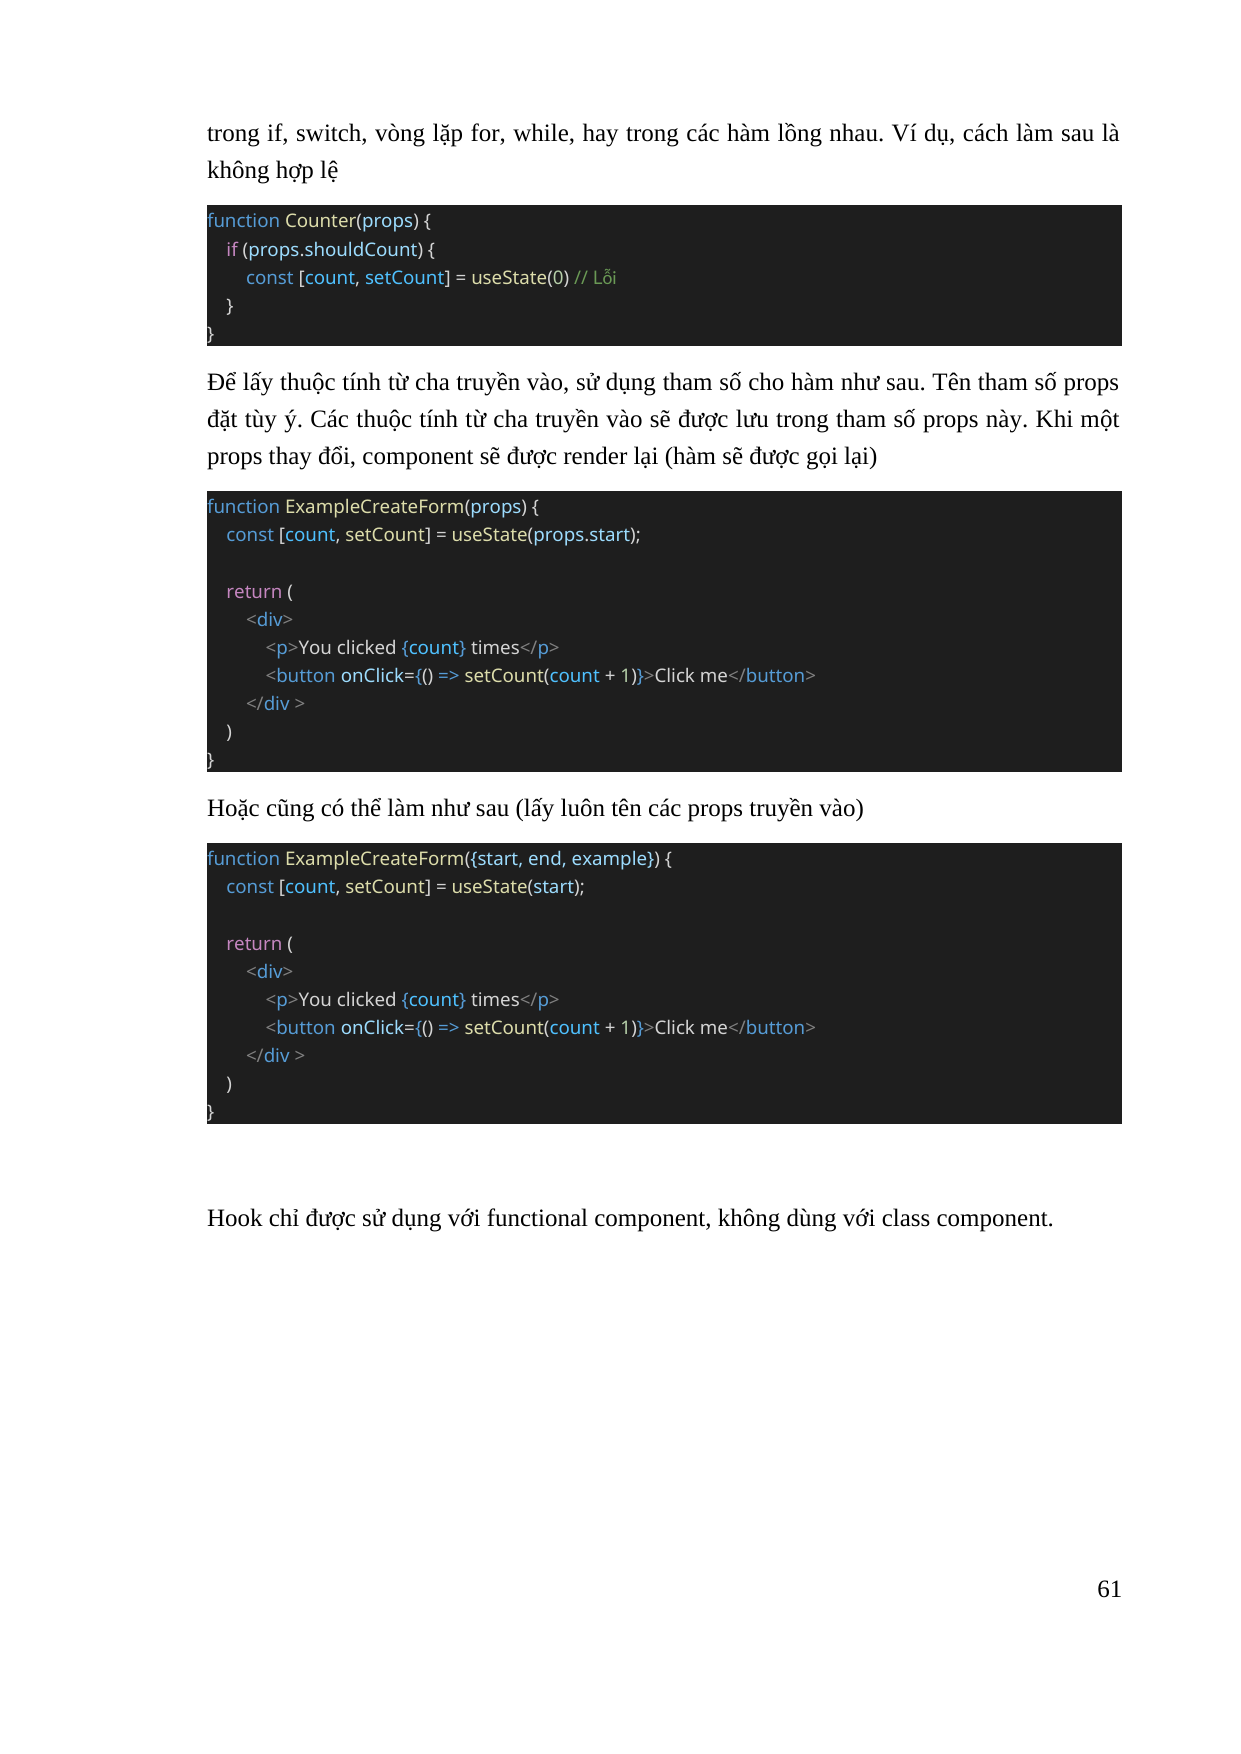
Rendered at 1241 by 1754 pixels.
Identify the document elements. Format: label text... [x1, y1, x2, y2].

text <button onClick={() => setCount(count + 1)}>Click me</button> [207, 660, 1122, 688]
text </div > [207, 688, 1122, 716]
text const [count, setCount] = useState(start); [207, 871, 1122, 899]
text const [count, setCount] = useState(0) // Lỗi [207, 261, 1122, 289]
text } [207, 1096, 1122, 1124]
text } [207, 289, 1122, 318]
text </div > [207, 1040, 1122, 1068]
text return ( [207, 575, 1122, 603]
text } [207, 744, 1122, 772]
text } [207, 318, 1122, 346]
text if (props.shouldCount) { [207, 233, 1122, 261]
text ) [207, 1068, 1122, 1096]
text function ExampleCreateForm(props) { [207, 491, 1122, 519]
text function ExampleCreateForm({start, end, example}) { [207, 843, 1122, 871]
text <p>You clicked {count} times</p> [207, 632, 1122, 660]
text <div> [207, 955, 1122, 983]
text return ( [207, 927, 1122, 955]
text Hook chỉ được sử dụng với functional component, không dùng với class component. [207, 1203, 1122, 1232]
text Hoặc cũng có thể làm như sau (lấy luôn tên các props truyền vào) [207, 793, 1122, 822]
text ) [207, 716, 1122, 744]
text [207, 118, 1122, 184]
text Để lấy thuộc tính từ cha truyền vào, sử dụng tham số cho hàm như sau. Tên tham số props đặt tùy ý. Các thuộc tính từ cha truyền vào sẽ được lưu trong tham số props này. Khi một props thay đổi, component sẽ được render lại (hàm sẽ được gọi lại) [207, 367, 1122, 470]
text <button onClick={() => setCount(count + 1)}>Click me</button> [207, 1012, 1122, 1040]
text <div> [207, 603, 1122, 632]
text <p>You clicked {count} times</p> [207, 983, 1122, 1012]
text const [count, setCount] = useState(props.start); [207, 519, 1122, 547]
text function Counter(props) { [207, 205, 1122, 233]
